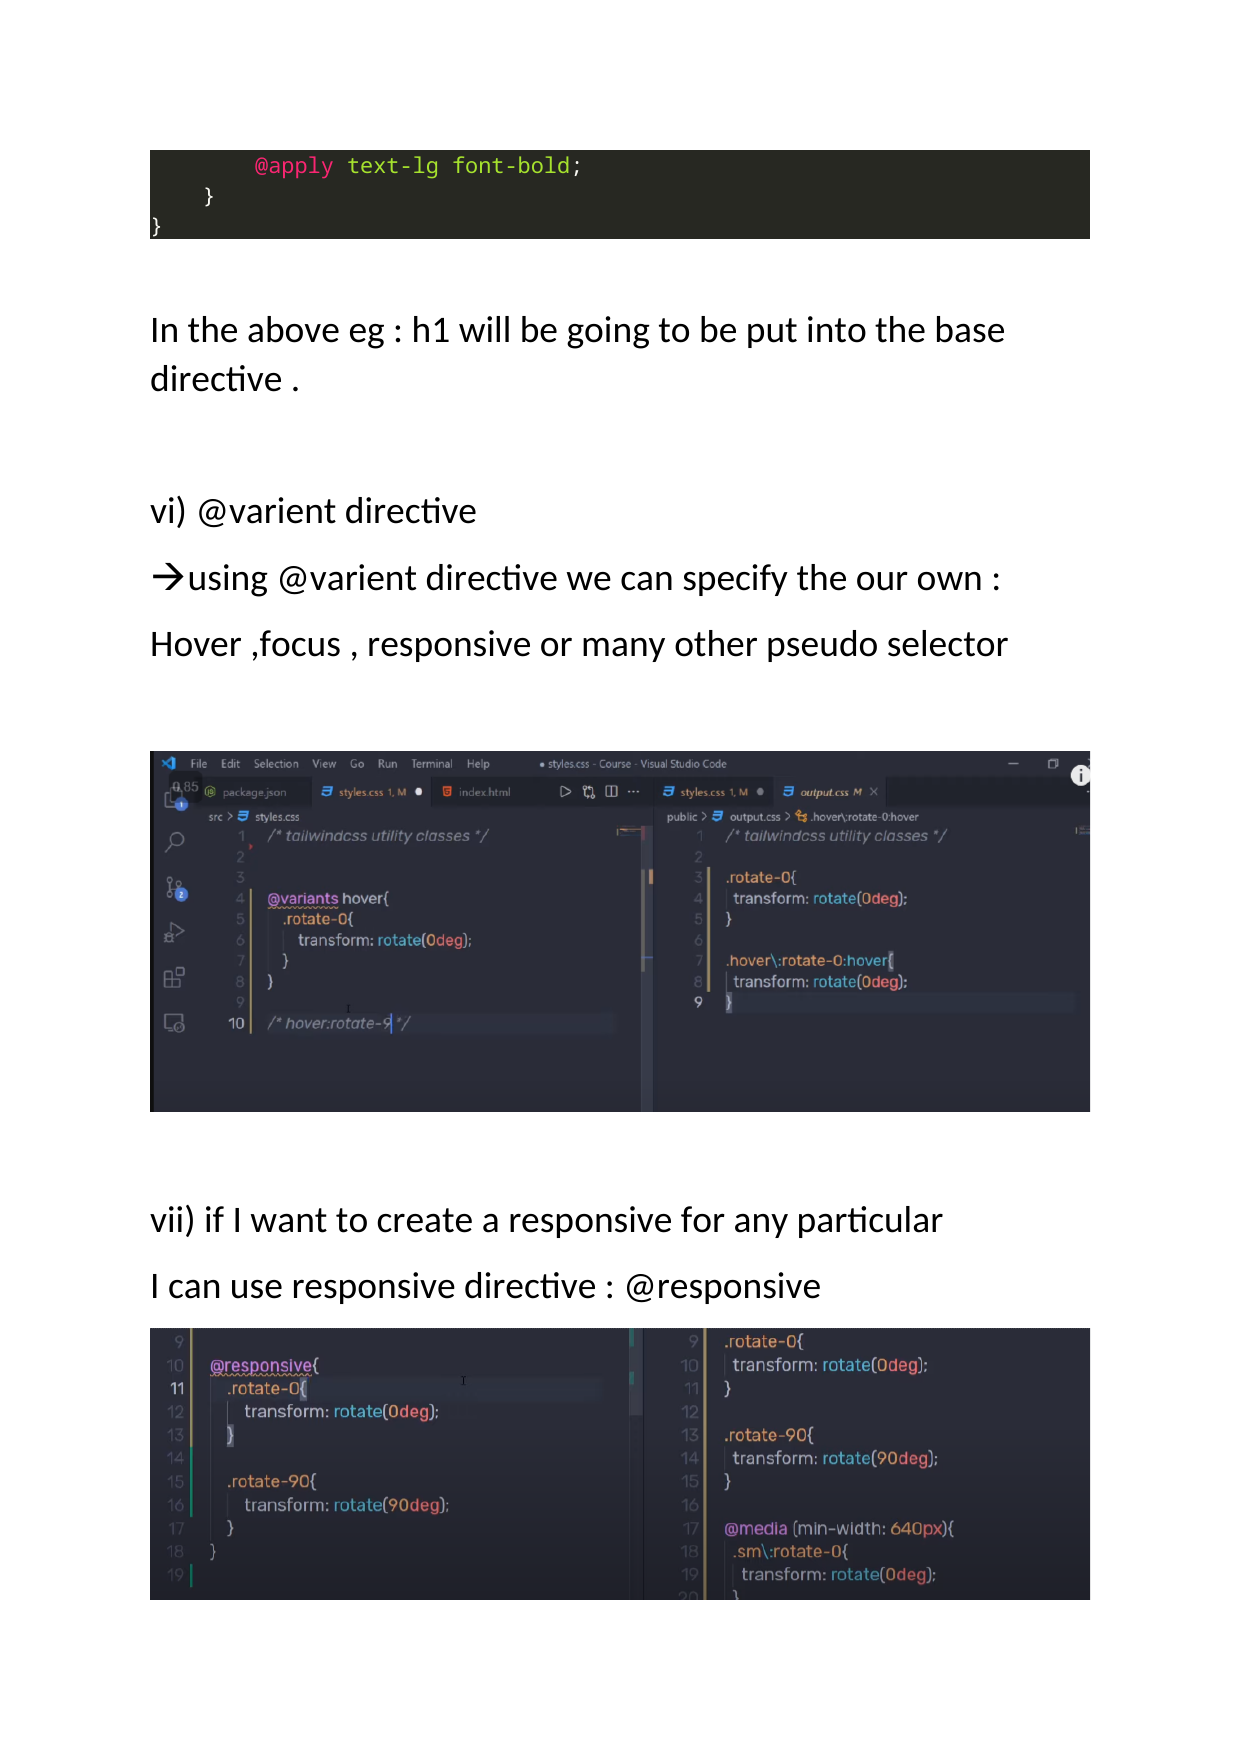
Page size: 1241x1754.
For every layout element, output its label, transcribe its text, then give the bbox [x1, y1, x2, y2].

text In the above eg : h1 will be going to be put into the base directive . [150, 306, 1090, 401]
text Hover ,focus , responsive or many other pseudo selector [150, 619, 1090, 665]
picture [150, 751, 1091, 1112]
picture [150, 1328, 1091, 1600]
text vi) @varient directive [150, 487, 1090, 533]
text using @varient directive we can specify the our own : [150, 553, 1090, 599]
text vii) if I want to create a responsive for any particular [150, 1196, 1090, 1242]
text I can use responsive directive : @responsive [150, 1262, 1090, 1308]
text } [150, 209, 1090, 239]
text } [150, 180, 1090, 209]
text @apply text-lg font-bold; [150, 150, 1090, 180]
